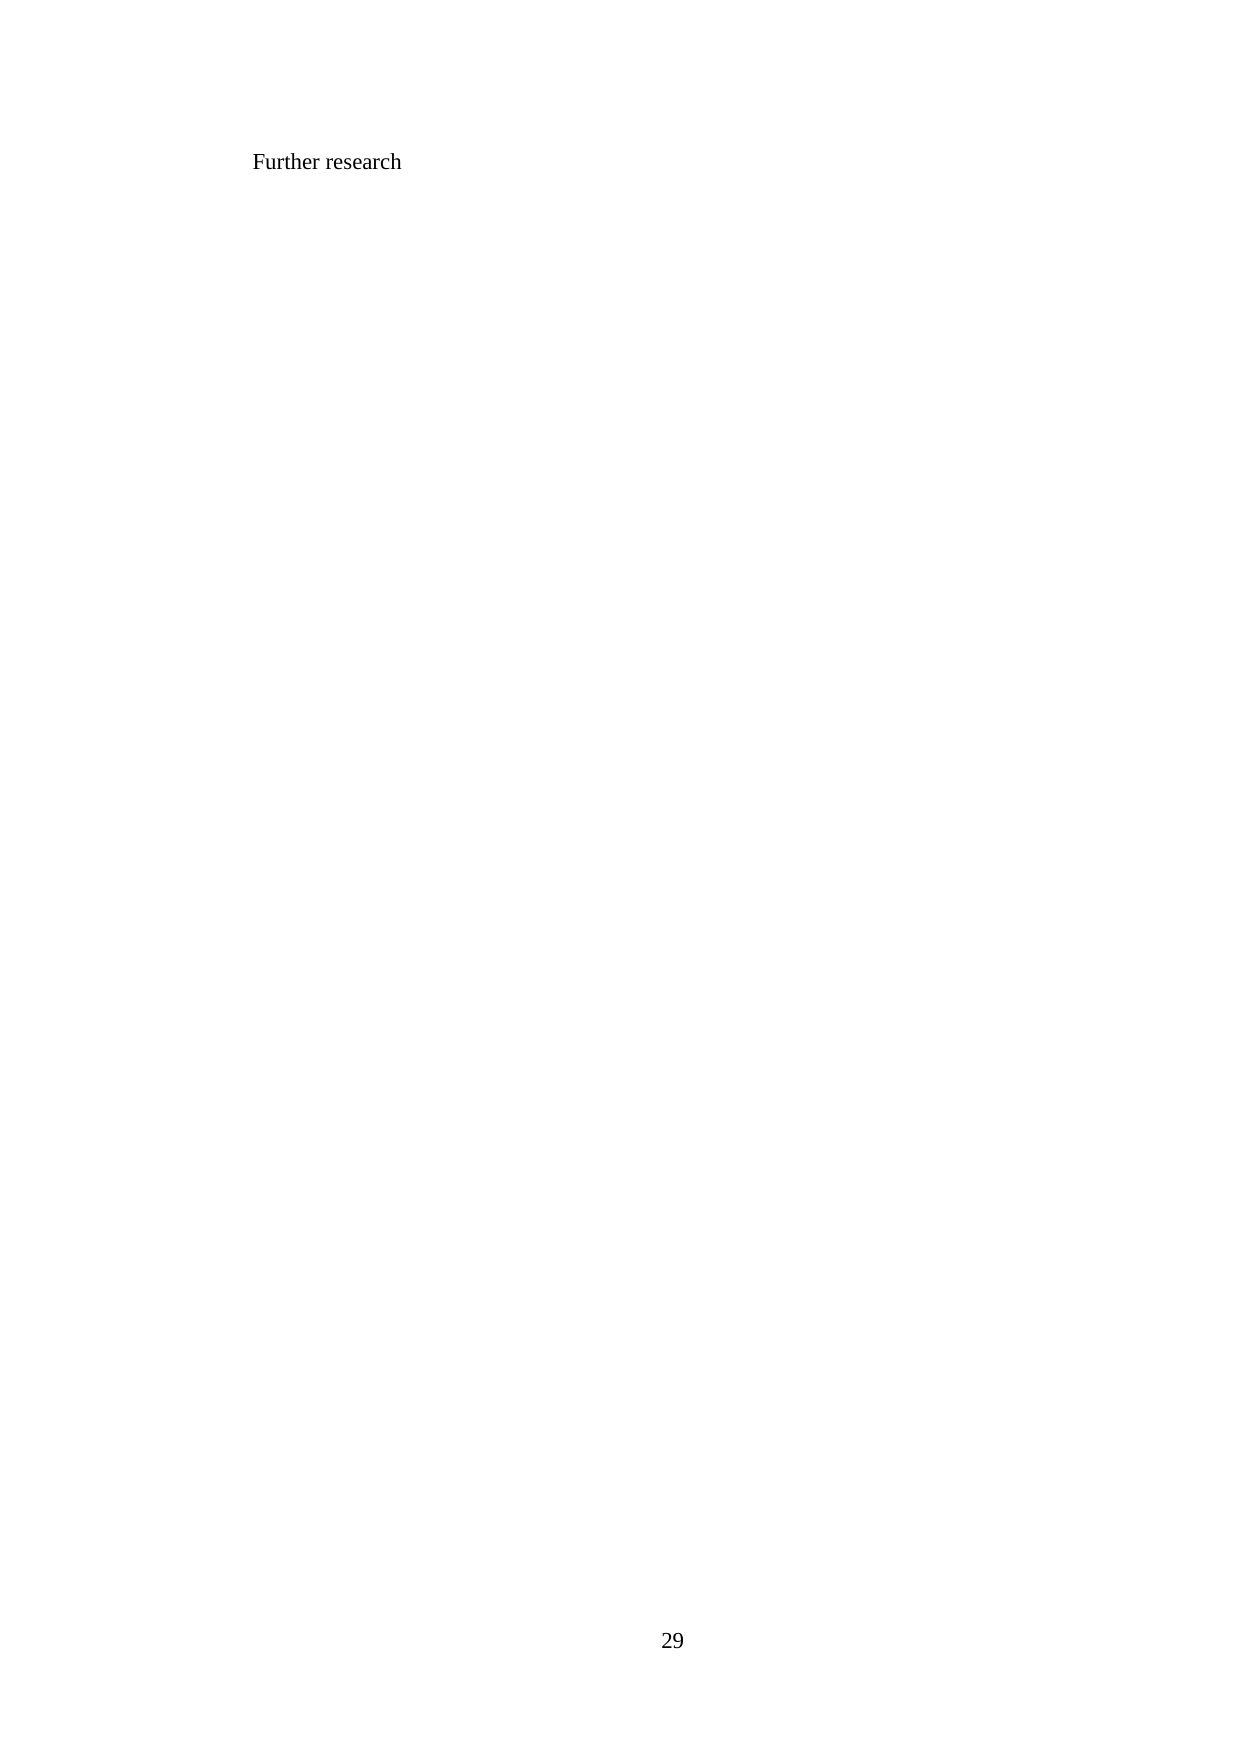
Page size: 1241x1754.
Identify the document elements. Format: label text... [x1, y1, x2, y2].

text Further research [177, 148, 1092, 174]
